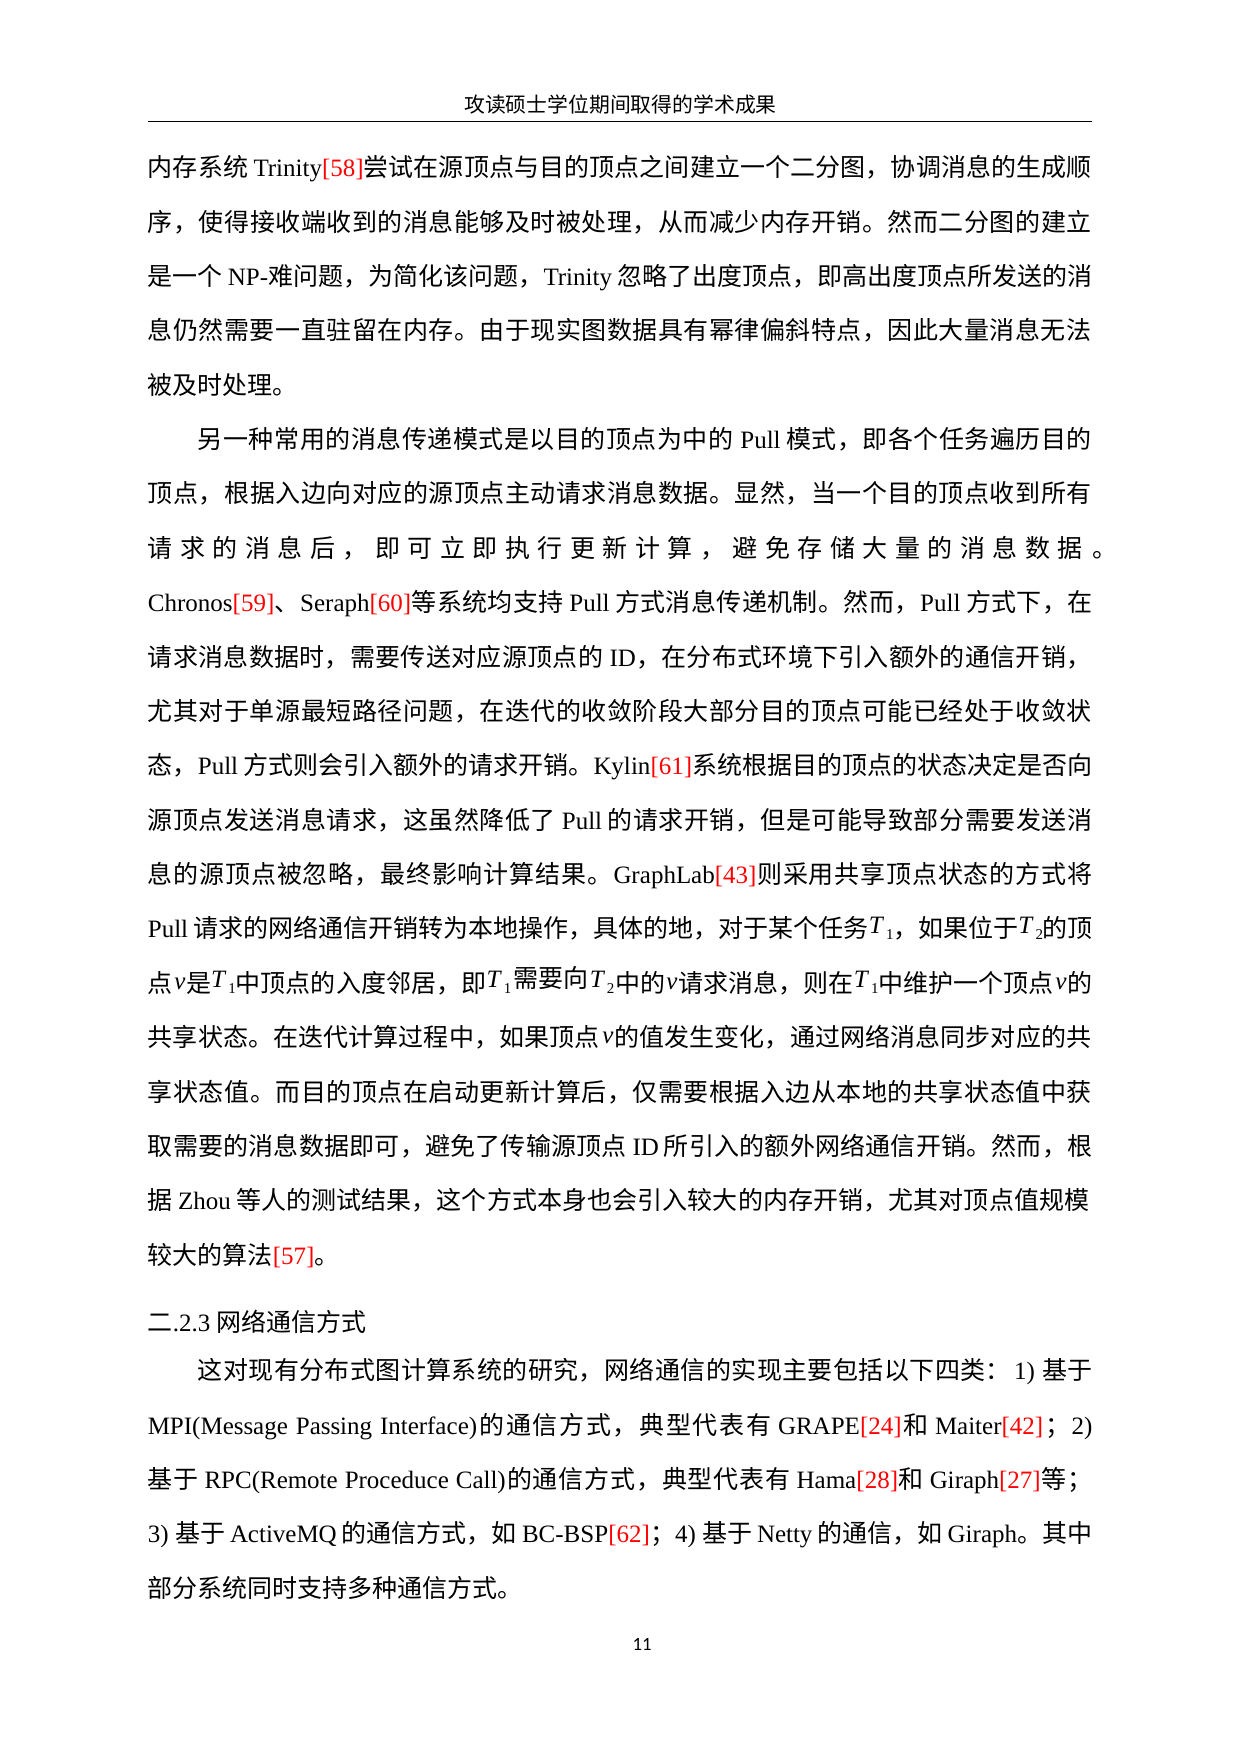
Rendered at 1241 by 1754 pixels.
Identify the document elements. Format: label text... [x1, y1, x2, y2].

text 另一种常用的消息传递模式是以目的顶点为中的Pull模式，即各个任务遍历目的顶点，根据入边向对应的源顶点主动请求消息数据。显然，当一个目的顶点收到所有请求的消息后，即可立即执行更新计算，避免存储大量的消息数据。Chronos[59]、Seraph[60]等系统均支持Pull方式消息传递机制。然而，Pull方式下，在请求消息数据时，需要传送对应源顶点的ID，在分布式环境下引入额外的通信开销，尤其对于单源最短路径问题，在迭代的收敛阶段大部分目的顶点可能已经处于收敛状态，Pull方式则会引入额外的请求开销。Kylin[61]系统根据目的顶点的状态决定是否向源顶点发送消息请求，这虽然降低了Pull的请求开销，但是可能导致部分需要发送消息的源顶点被忽略，最终影响计算结果。GraphLab[43]则采用共享顶点状态的方式将Pull请求的网络通信开销转为本地操作，具体的地，对于某个任务，如果位于的顶点是中顶点的入度邻居，即中的请求消息，则在中维护一个顶点的共享状态。在迭代计算过程中，如果顶点的值发生变化，通过网络消息同步对应的共享状态值。而目的顶点在启动更新计算后，仅需要根据入边从本地的共享状态值中获取需要的消息数据即可，避免了传输源顶点ID所引入的额外网络通信开销。然而，根据Zhou等人的测试结果，这个方式本身也会引入较大的内存开销，尤其对顶点值规模较大的算法[57]。 [148, 419, 1092, 1271]
subtitle 网络通信方式 [148, 1302, 1092, 1338]
text 这对现有分布式图计算系统的研究，网络通信的实现主要包括以下四类：1) 基于MPI(Message Passing Interface)的通信方式，典型代表有GRAPE[24]和Maiter[42]；2) 基于RPC(Remote Proceduce Call)的通信方式，典型代表有Hama[28]和Giraph[27]等；3) 基于ActiveMQ的通信方式，如BC-BSP[62]；4) 基于Netty的通信，如Giraph。其中部分系统同时支持多种通信方式。 [148, 1351, 1092, 1604]
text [148, 148, 1092, 401]
